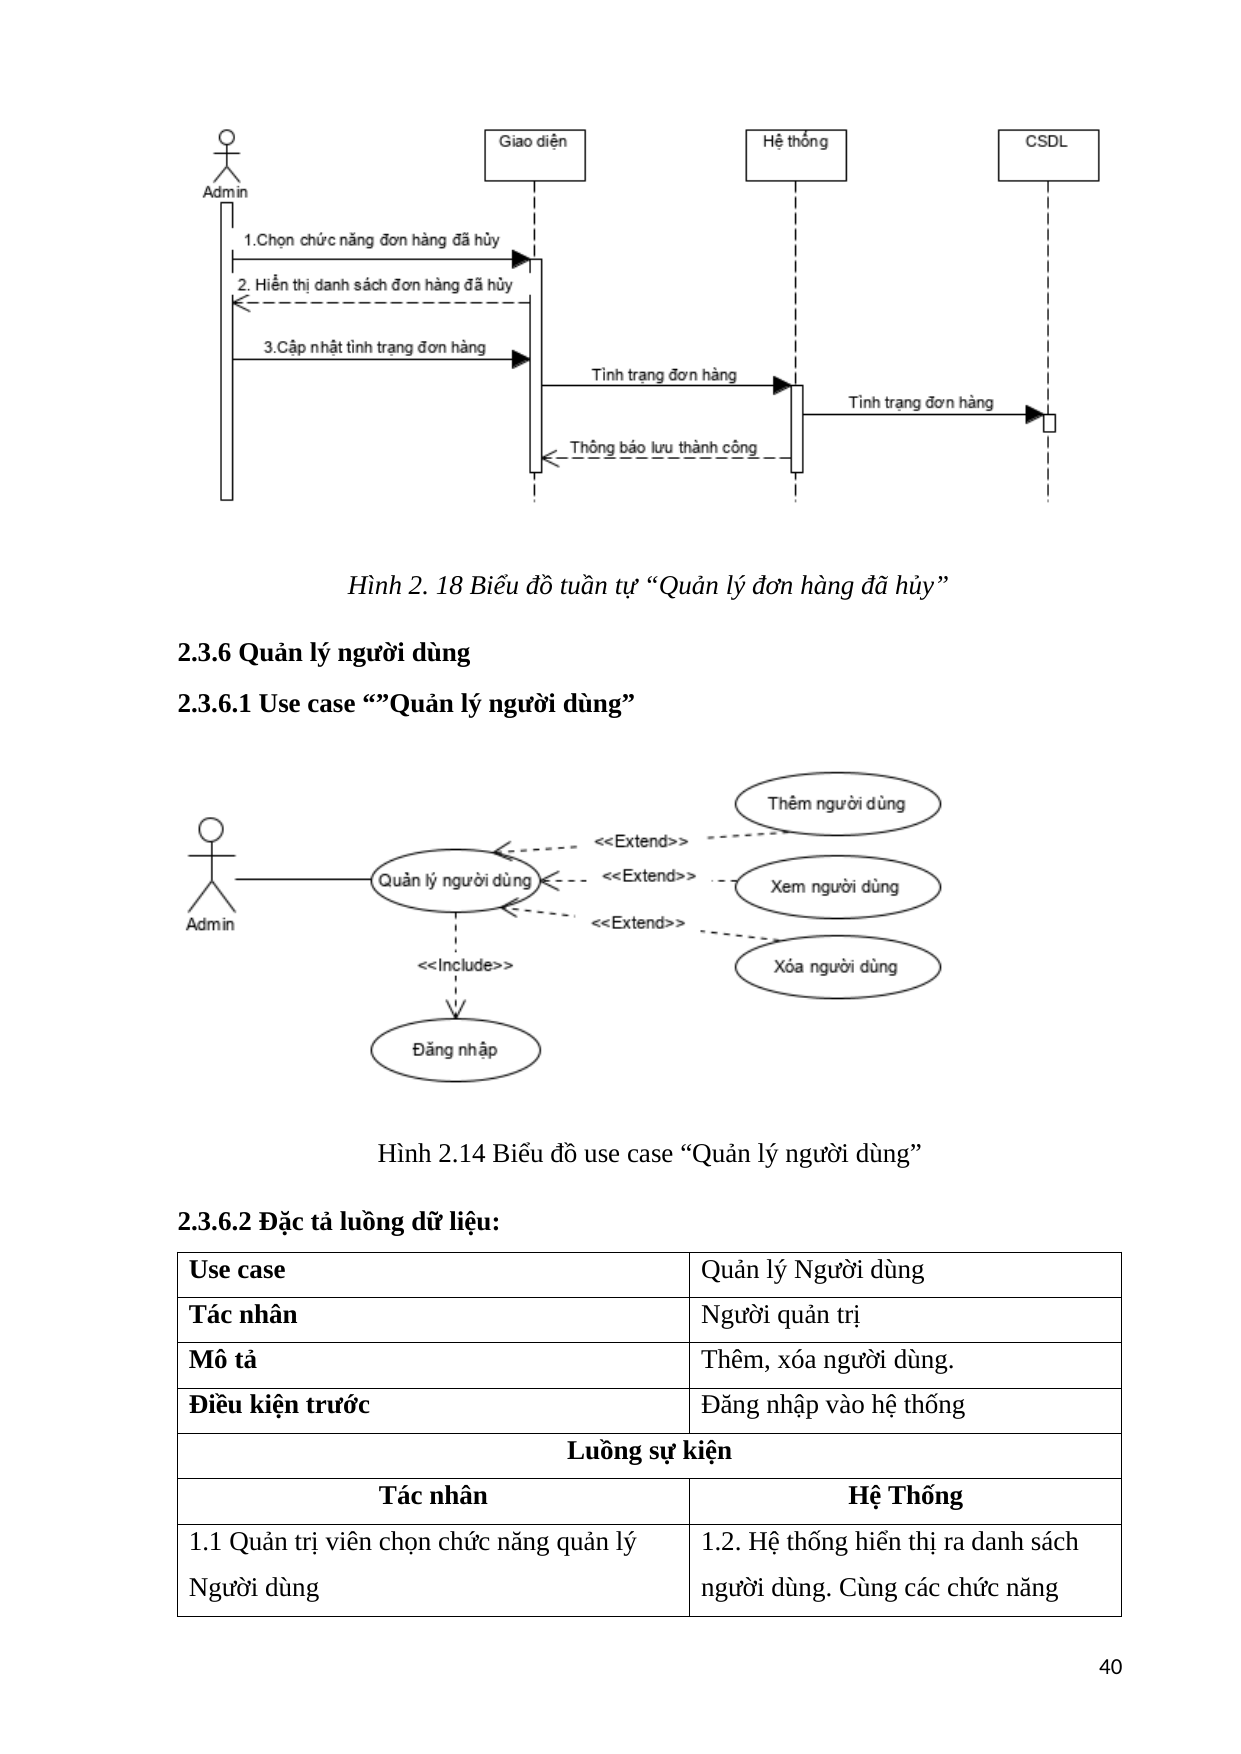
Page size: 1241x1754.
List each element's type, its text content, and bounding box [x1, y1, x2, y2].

table_header Use case [178, 1253, 689, 1297]
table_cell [690, 1525, 1121, 1616]
table_cell Đăng nhập vào hệ thống [690, 1389, 1121, 1433]
text Hình 2.14 Biểu đồ use case “Quản lý người dùng” [177, 1137, 1122, 1169]
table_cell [178, 1525, 689, 1616]
table_cell Thêm, xóa người dùng. [690, 1343, 1121, 1388]
subtitle 2.3.6 Quản lý người dùng [177, 636, 1122, 668]
text Hình 2. 18 Biểu đồ tuần tự “Quản lý đơn hàng đã hủy” [177, 569, 1122, 600]
table_cell Hệ Thống [690, 1479, 1121, 1523]
subtitle 2.3.6.1 Use case “”Quản lý người dùng” [177, 687, 1122, 718]
table_cell Luồng sự kiện [178, 1434, 1121, 1478]
table_cell Tác nhân [178, 1298, 689, 1342]
subtitle 2.3.6.2 Đặc tả luồng dữ liệu: [177, 1205, 1122, 1236]
table_cell Mô tả [178, 1343, 689, 1388]
table_header Quản lý Người dùng [690, 1253, 1121, 1297]
table_cell Người quản trị [690, 1298, 1121, 1342]
table_cell Điều kiện trước [178, 1389, 689, 1433]
picture [177, 733, 965, 1103]
table_cell Tác nhân [178, 1479, 689, 1523]
picture [177, 118, 1123, 533]
